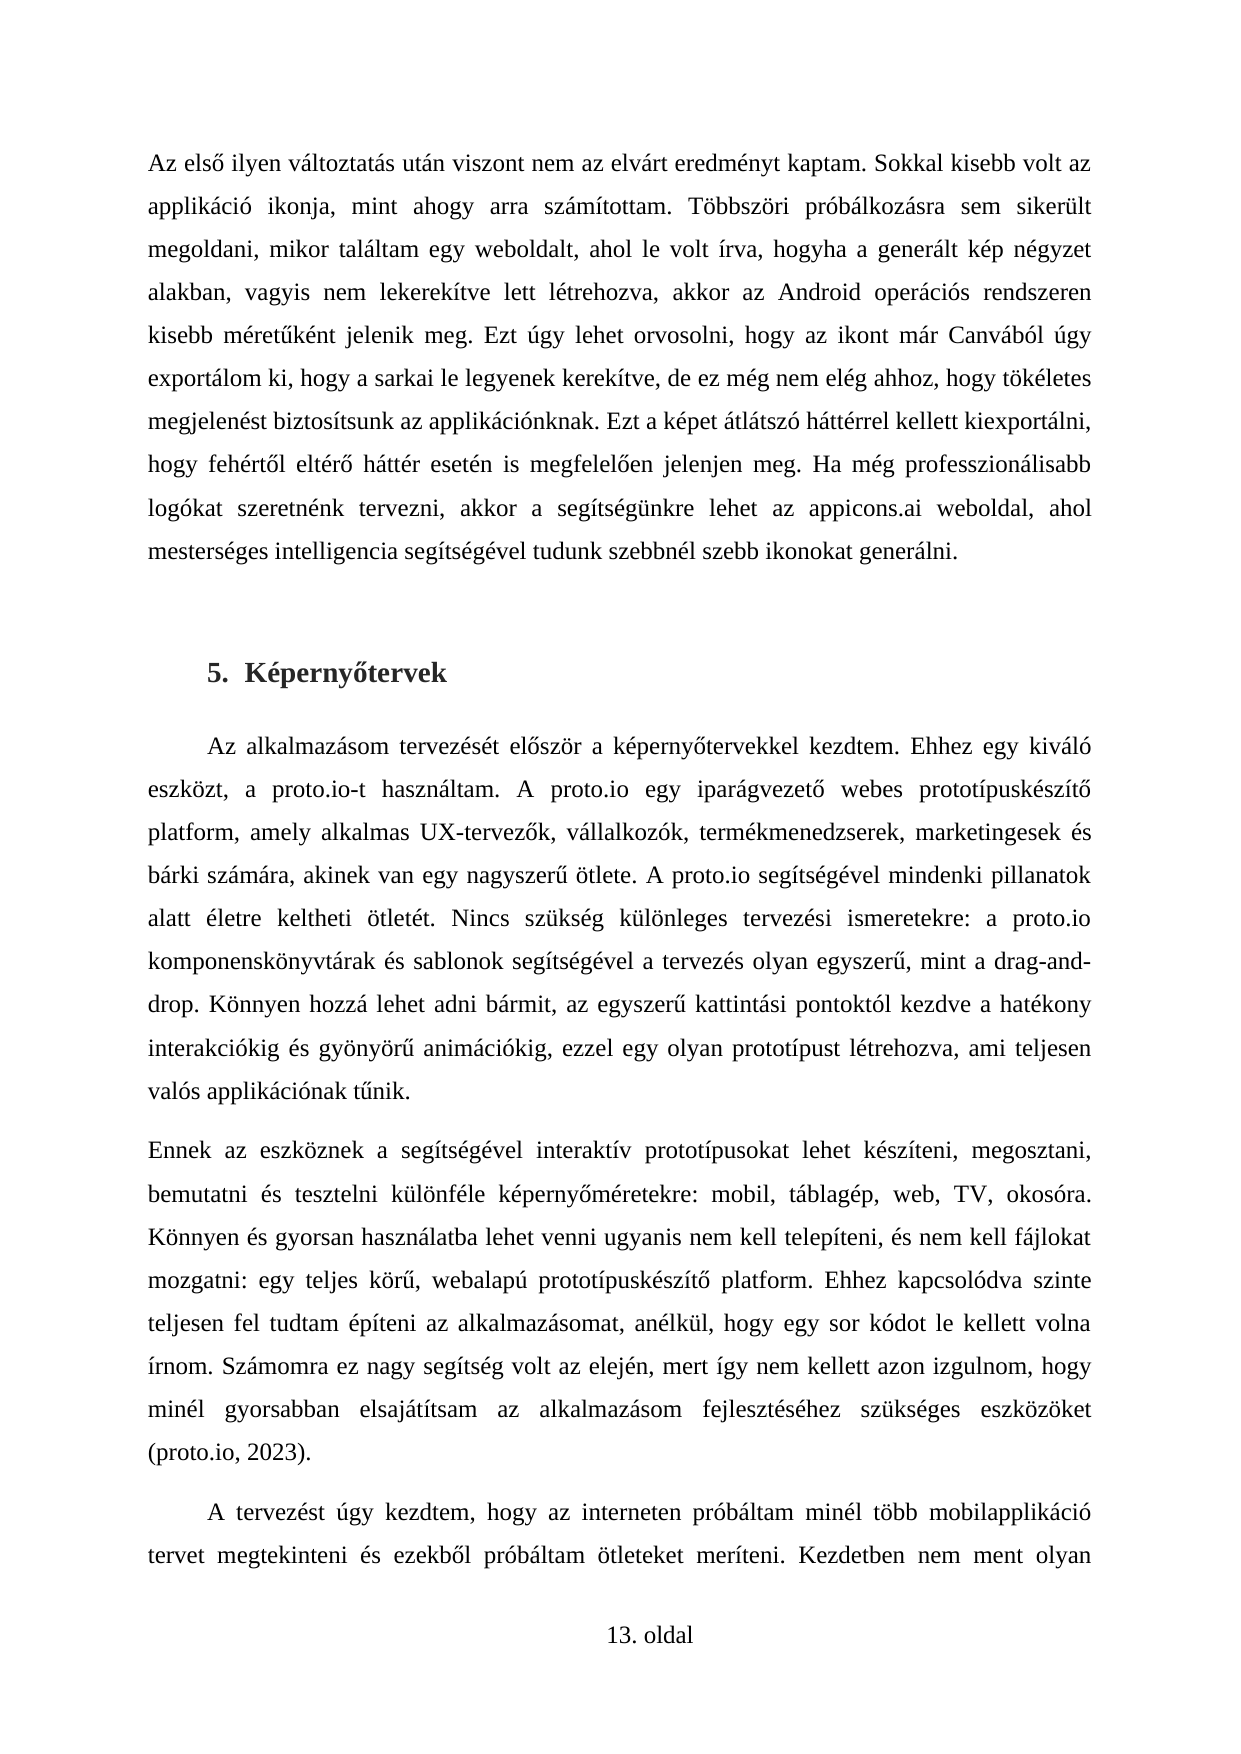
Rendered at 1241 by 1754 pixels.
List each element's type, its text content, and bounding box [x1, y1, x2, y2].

text Az alkalmazásom tervezését először a képernyőtervekkel kezdtem. Ehhez egy kiváló eszközt, a proto.io-t használtam. A proto.io egy iparágvezető webes prototípuskészítő platform, amely alkalmas UX-tervezők, vállalkozók, termékmenedzserek, marketingesek és bárki számára, akinek van egy nagyszerű ötlete. A proto.io segítségével mindenki pillanatok alatt életre keltheti ötletét. Nincs szükség különleges tervezési ismeretekre: a proto.io komponenskönyvtárak és sablonok segítségével a tervezés olyan egyszerű, mint a drag-and-drop. Könnyen hozzá lehet adni bármit, az egyszerű kattintási pontoktól kezdve a hatékony interakciókig és gyönyörű animációkig, ezzel egy olyan prototípust létrehozva, ami teljesen valós applikációnak tűnik. [148, 731, 1092, 1104]
subtitle Képernyőtervek [207, 655, 1092, 689]
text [148, 1497, 1092, 1569]
text Ennek az eszköznek a segítségével interaktív prototípusokat lehet készíteni, megosztani, bemutatni és tesztelni különféle képernyőméretekre: mobil, táblagép, web, TV, okosóra. Könnyen és gyorsan használatba lehet venni ugyanis nem kell telepíteni, és nem kell fájlokat mozgatni: egy teljes körű, webalapú prototípuskészítő platform. Ehhez kapcsolódva szinte teljesen fel tudtam építeni az alkalmazásomat, anélkül, hogy egy sor kódot le kellett volna írnom. Számomra ez nagy segítség volt az elején, mert így nem kellett azon izgulnom, hogy minél gyorsabban elsajátítsam az alkalmazásom fejlesztéséhez szükséges eszközöket (proto.io, 2023). [148, 1136, 1092, 1466]
text Az első ilyen változtatás után viszont nem az elvárt eredményt kaptam. Sokkal kisebb volt az applikáció ikonja, mint ahogy arra számítottam. Többszöri próbálkozásra sem sikerült megoldani, mikor találtam egy weboldalt, ahol le volt írva, hogyha a generált kép négyzet alakban, vagyis nem lekerekítve lett létrehozva, akkor az Android operációs rendszeren kisebb méretűként jelenik meg. Ezt úgy lehet orvosolni, hogy az ikont már Canvából úgy exportálom ki, hogy a sarkai le legyenek kerekítve, de ez még nem elég ahhoz, hogy tökéletes megjelenést biztosítsunk az applikációnknak. Ezt a képet átlátszó háttérrel kellett kiexportálni, hogy fehértől eltérő háttér esetén is megfelelően jelenjen meg. Ha még professzionálisabb logókat szeretnénk tervezni, akkor a segítségünkre lehet az appicons.ai weboldal, ahol mesterséges intelligencia segítségével tudunk szebbnél szebb ikonokat generálni. [148, 148, 1092, 564]
